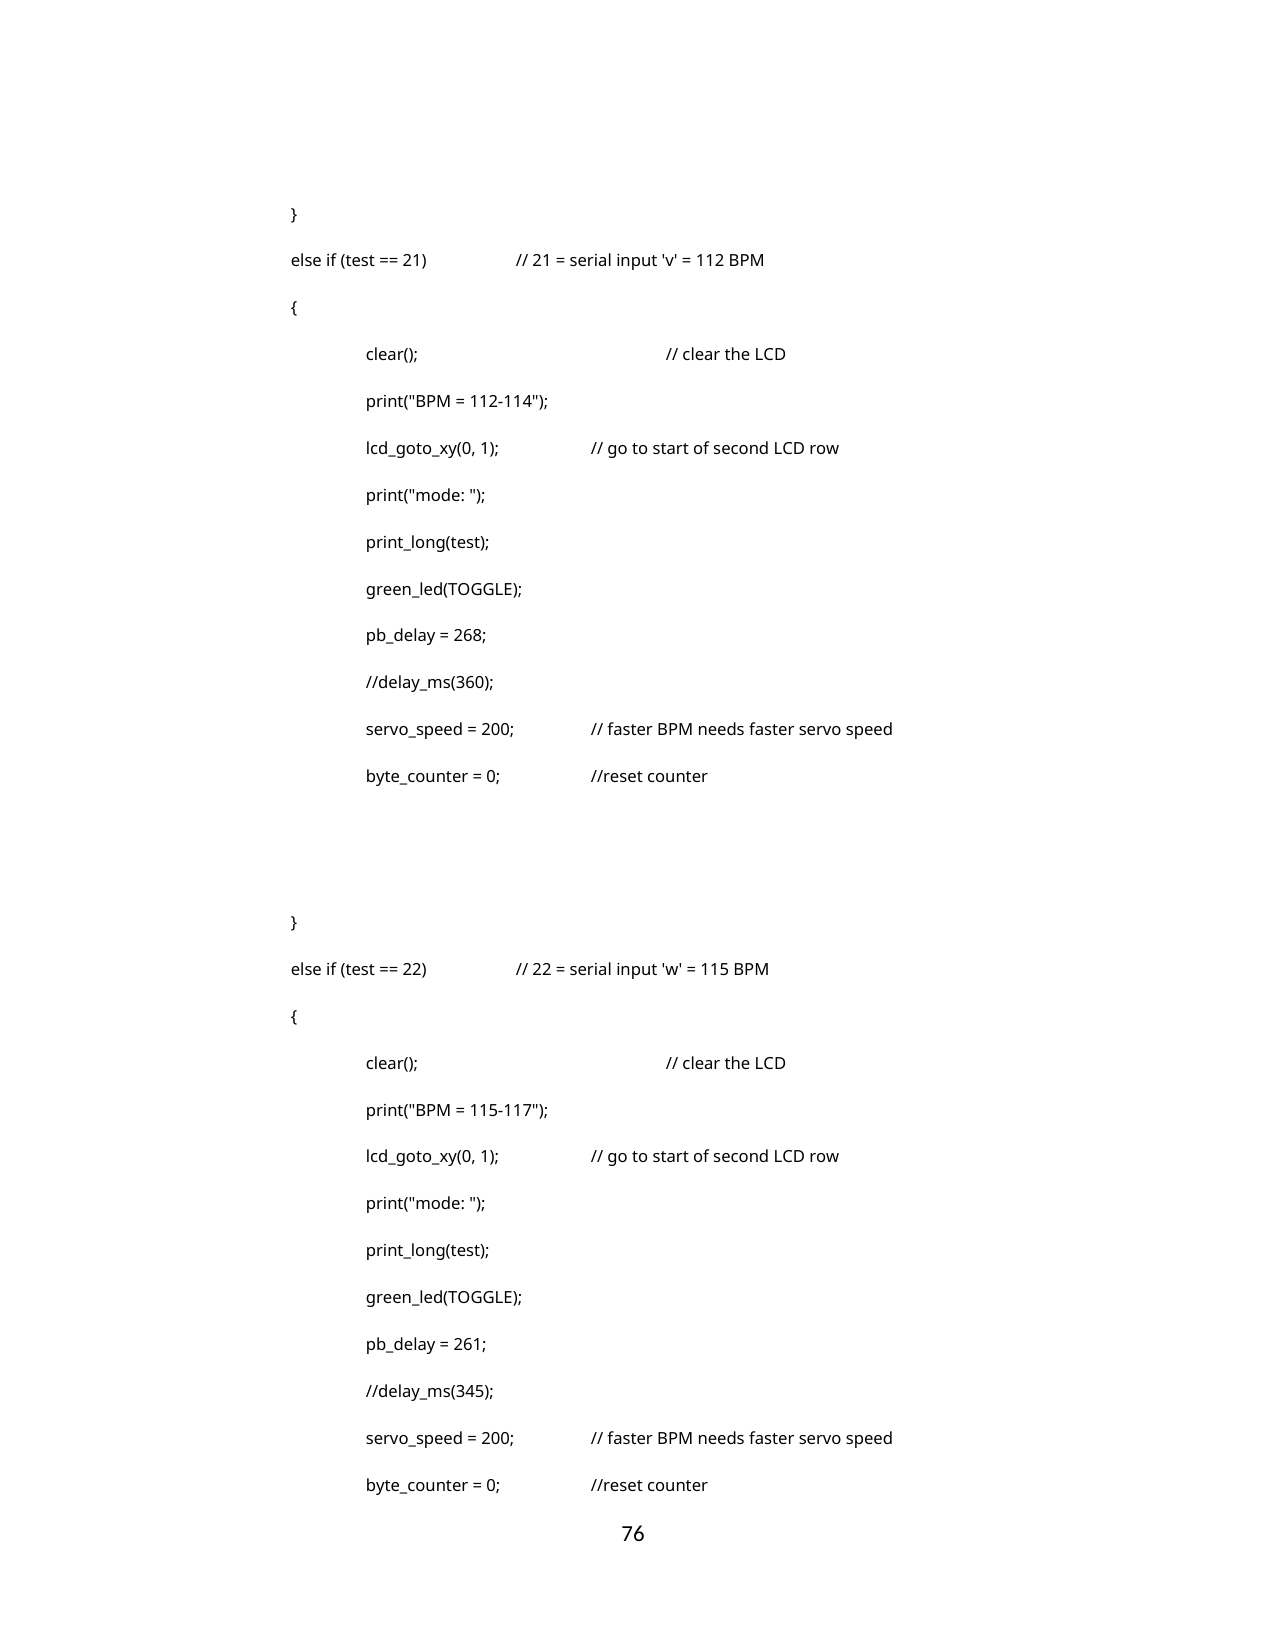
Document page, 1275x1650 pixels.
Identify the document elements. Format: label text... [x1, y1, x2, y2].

text clear(); // clear the LCD [141, 1051, 1125, 1074]
text print_long(test); [141, 1239, 1125, 1261]
text green_led(TOGGLE); [141, 577, 1125, 600]
text servo_speed = 200; // faster BPM needs faster servo speed [141, 718, 1125, 741]
text else if (test == 21) // 21 = serial input 'v' = 112 BPM [141, 249, 1125, 272]
text byte_counter = 0; //reset counter [141, 765, 1125, 787]
text print("mode: "); [141, 1192, 1125, 1214]
text pb_delay = 261; [141, 1332, 1125, 1355]
text lcd_goto_xy(0, 1); // go to start of second LCD row [141, 437, 1125, 459]
text print_long(test); [141, 530, 1125, 553]
text print("BPM = 115-117"); [141, 1098, 1125, 1121]
text lcd_goto_xy(0, 1); // go to start of second LCD row [141, 1145, 1125, 1168]
text } [141, 911, 1125, 933]
text { [141, 296, 1125, 319]
text byte_counter = 0; //reset counter [141, 1473, 1125, 1496]
text else if (test == 22) // 22 = serial input 'w' = 115 BPM [141, 957, 1125, 980]
text //delay_ms(345); [141, 1379, 1125, 1402]
text //delay_ms(360); [141, 671, 1125, 694]
text } [141, 202, 1125, 225]
text servo_speed = 200; // faster BPM needs faster servo speed [141, 1426, 1125, 1449]
text pb_delay = 268; [141, 624, 1125, 647]
text green_led(TOGGLE); [141, 1286, 1125, 1308]
text print("mode: "); [141, 483, 1125, 506]
text clear(); // clear the LCD [141, 343, 1125, 366]
text print("BPM = 112-114"); [141, 390, 1125, 412]
text { [141, 1004, 1125, 1027]
